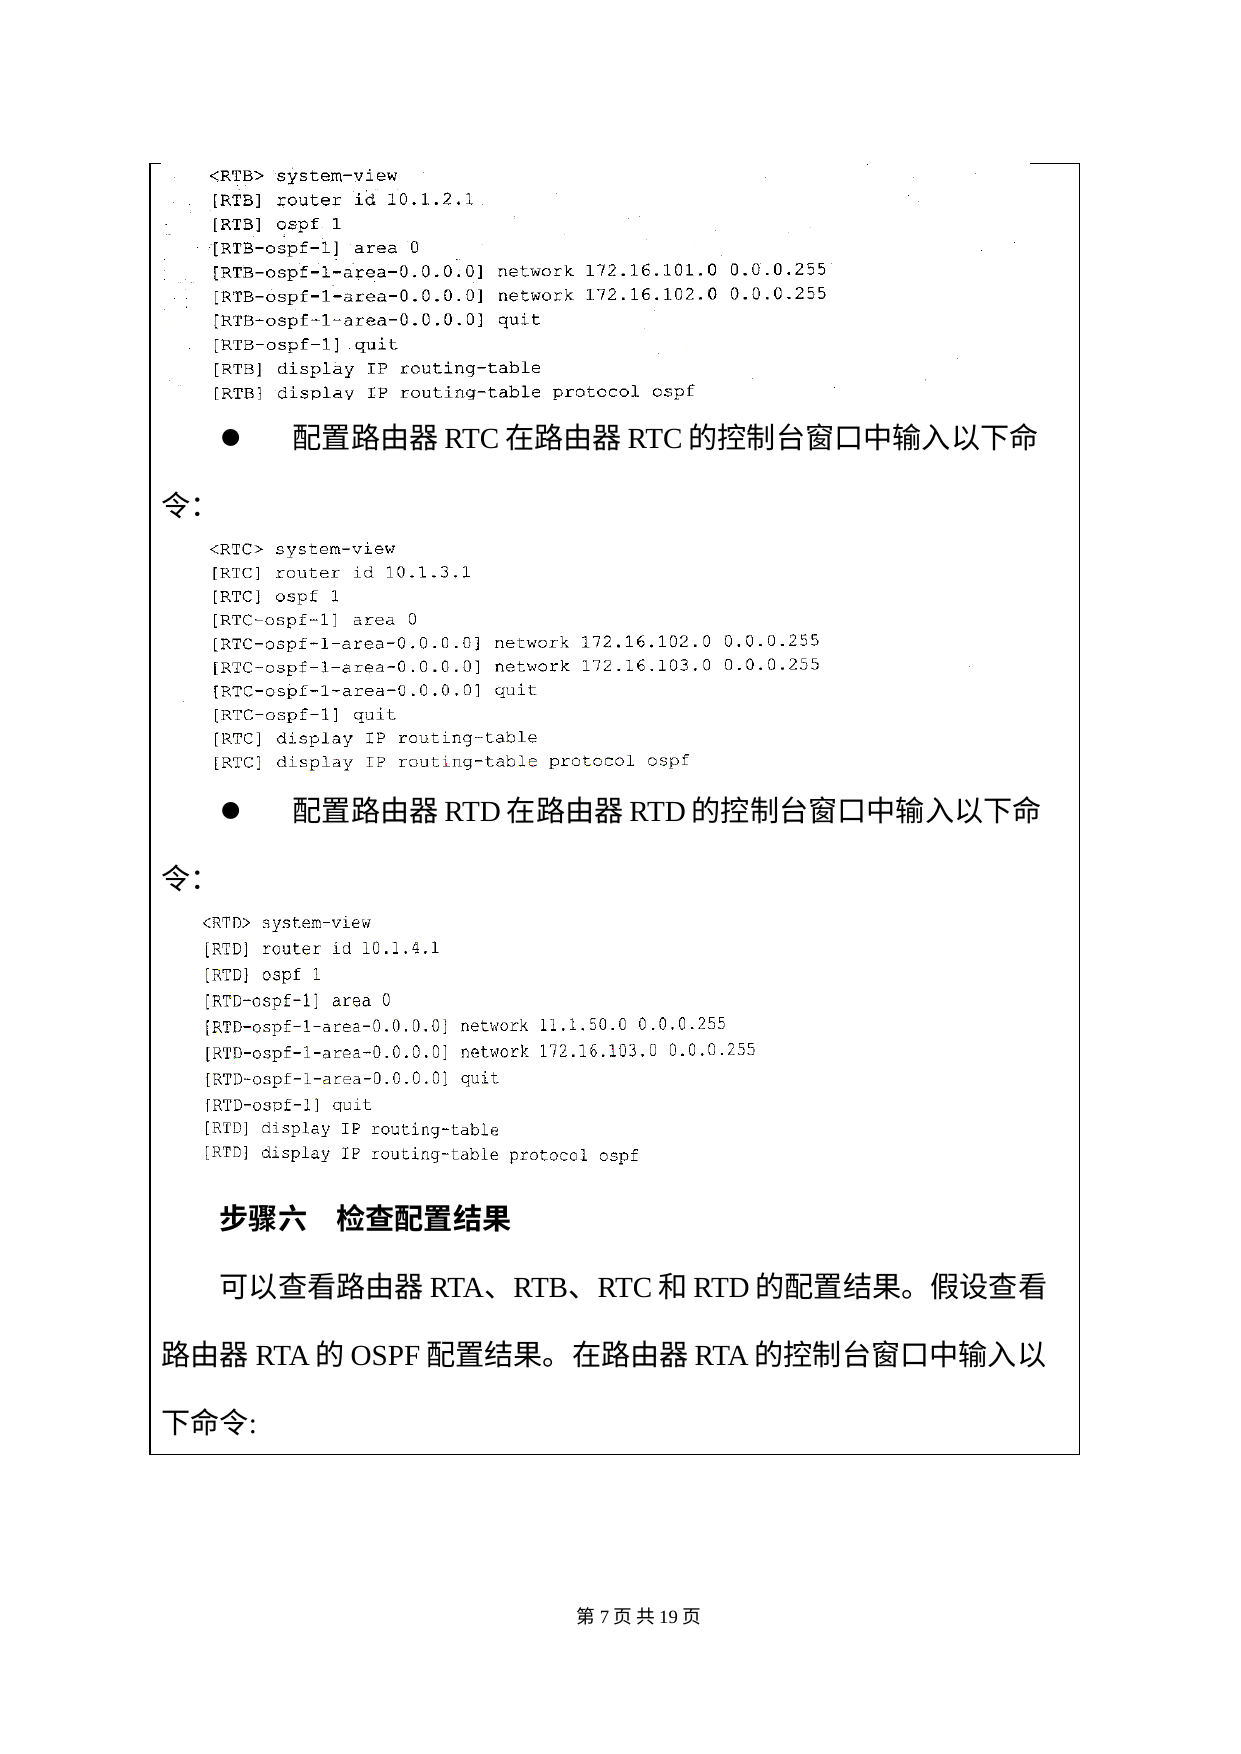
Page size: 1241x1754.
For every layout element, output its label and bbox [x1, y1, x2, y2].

picture [161, 910, 937, 1112]
picture [161, 163, 1030, 400]
picture [161, 1114, 939, 1173]
picture [161, 537, 1022, 771]
table_cell [151, 164, 1079, 1454]
